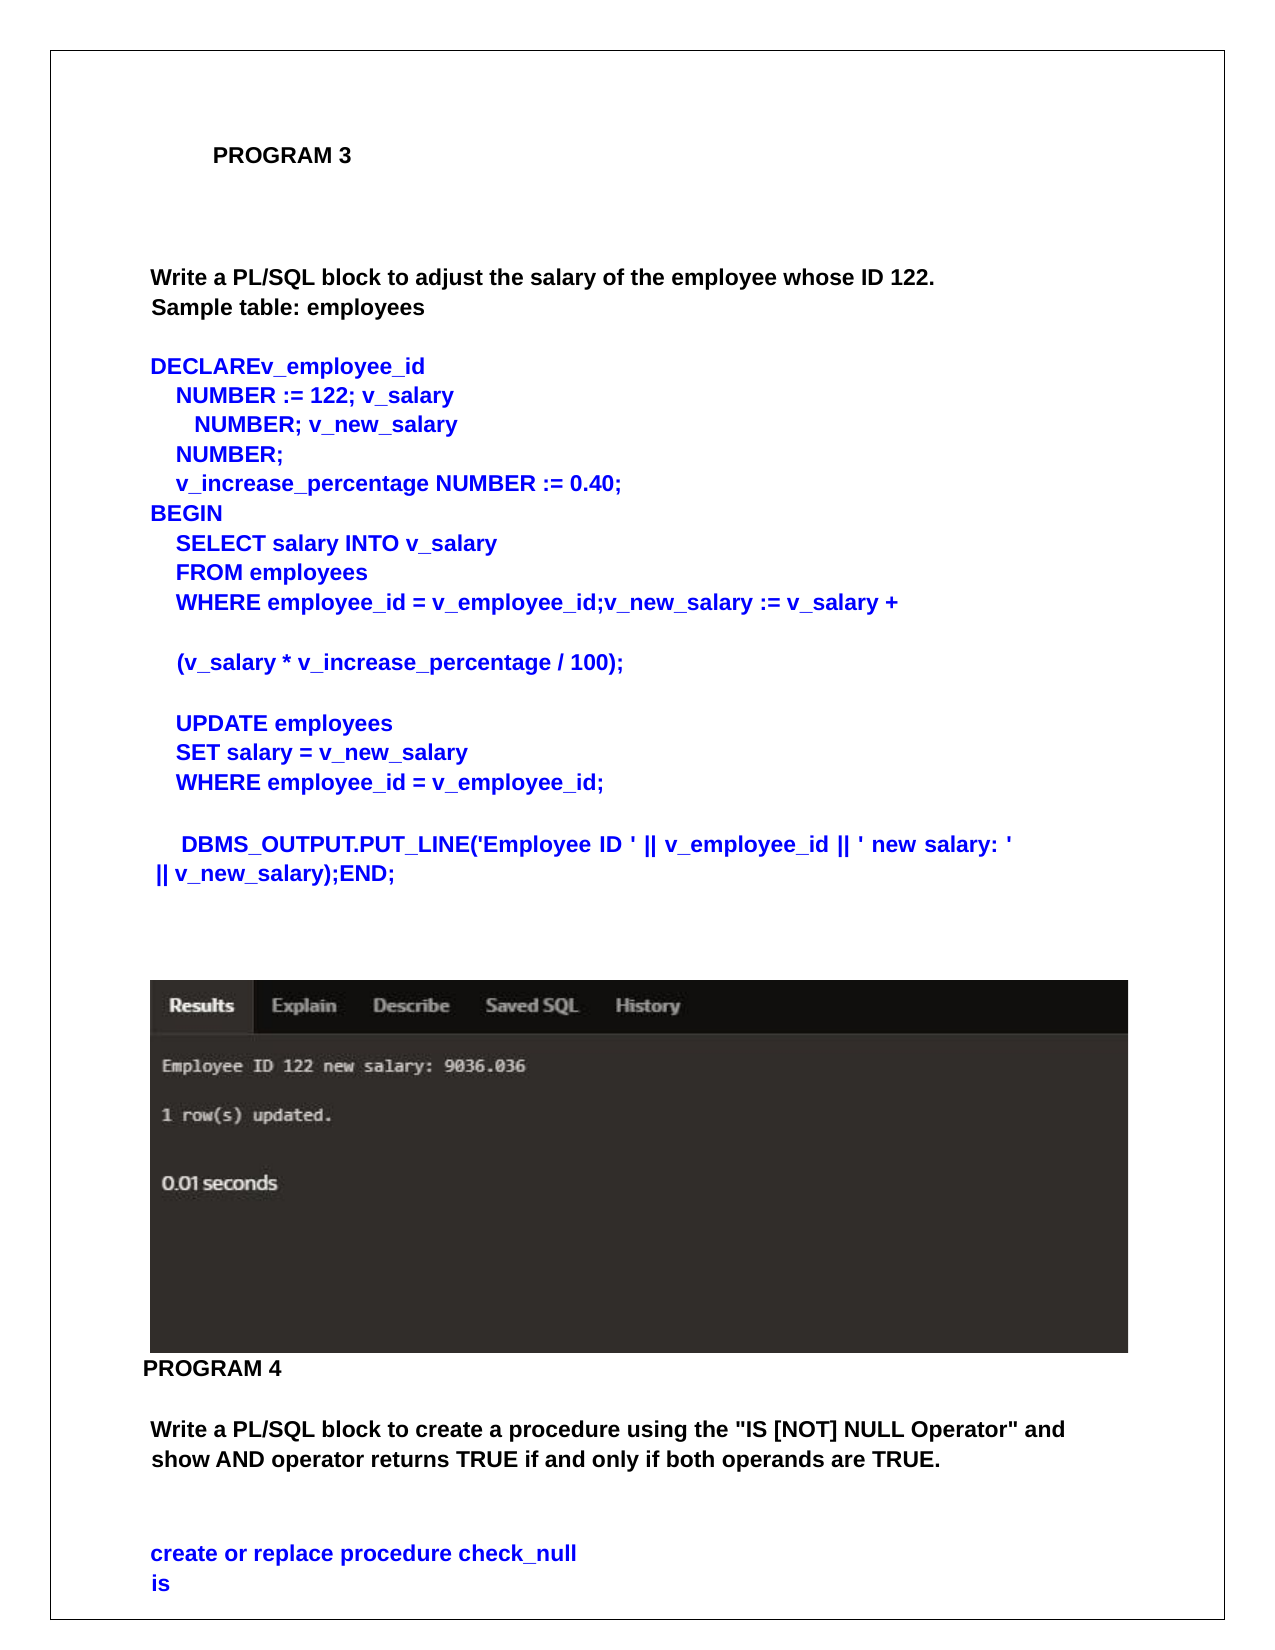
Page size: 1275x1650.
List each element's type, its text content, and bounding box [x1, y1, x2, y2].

text PROGRAM 3 [213, 142, 1193, 168]
text v_increase_percentage NUMBER := 0.40; [176, 470, 1203, 497]
text FROM employees [176, 559, 1203, 586]
text BEGIN [150, 500, 1203, 526]
text WHERE employee_id = v_employee_id;v_new_salary := v_salary + (v_salary * v_increase_percentage / 100); [176, 589, 923, 675]
text SET salary = v_new_salary [176, 739, 1203, 766]
picture [150, 980, 1129, 1353]
text Write a PL/SQL block to adjust the salary of the employee whose ID 122. Sample table: employees [150, 264, 1022, 320]
text Write a PL/SQL block to create a procedure using the "IS [NOT] NULL Operator" and show AND operator returns TRUE if and only if both operands are TRUE. [150, 1416, 1130, 1472]
text UPDATE employees [176, 709, 1203, 736]
text DECLAREv_employee_id NUMBER := 122; v_salary NUMBER; v_new_salary NUMBER; [150, 353, 526, 467]
text SELECT salary INTO v_salary [176, 529, 1203, 556]
text DBMS_OUTPUT.PUT_LINE('Employee ID ' || v_employee_id || ' new salary: ' || v_new_salary);END; [156, 831, 1012, 886]
text PROGRAM 4 [130, 1355, 1193, 1381]
text create or replace procedure check_null is [150, 1540, 602, 1596]
text WHERE employee_id = v_employee_id; [176, 769, 1203, 795]
